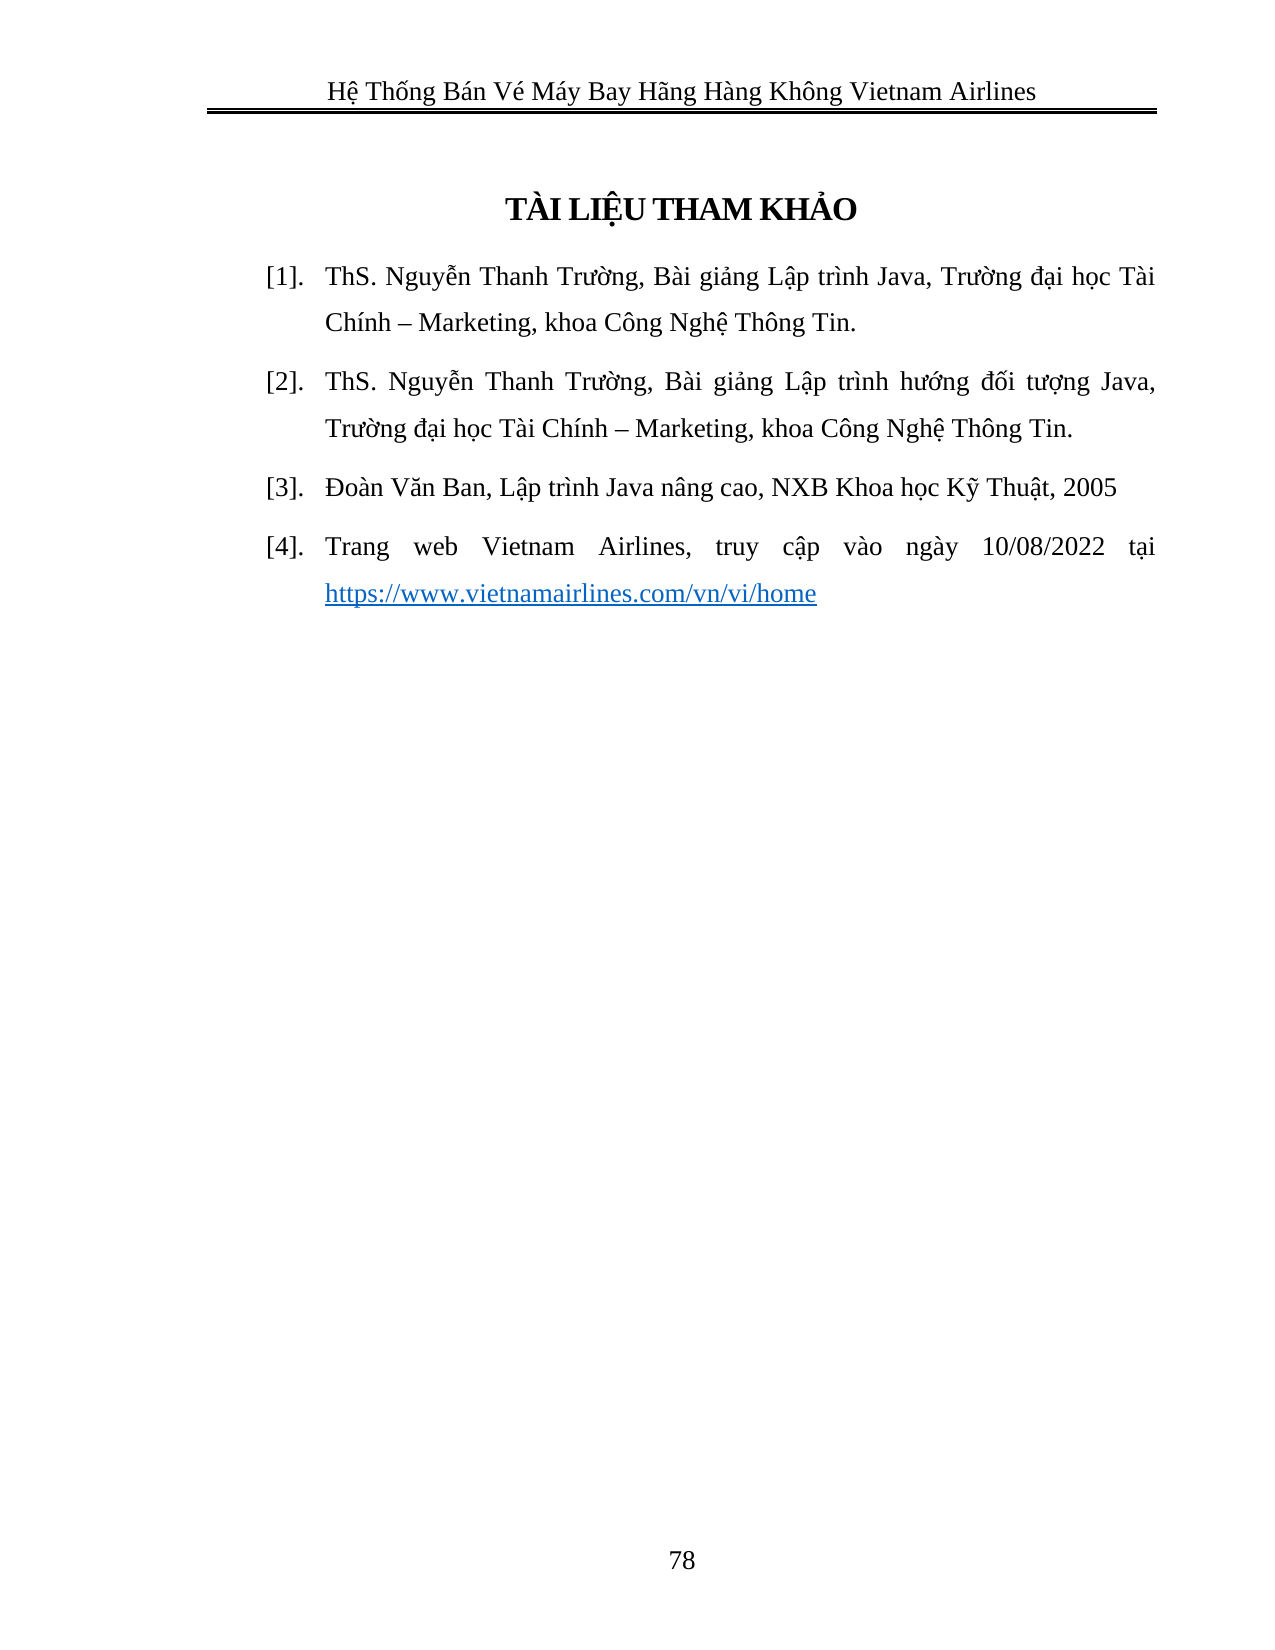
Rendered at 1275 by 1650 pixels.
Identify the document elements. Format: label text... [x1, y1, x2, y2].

list ThS. Nguyễn Thanh Trường, Bài giảng Lập trình Java, Trường đại học Tài Chính – Marketing, khoa Công Nghệ Thông Tin. [266, 260, 1157, 337]
list ThS. Nguyễn Thanh Trường, Bài giảng Lập trình hướng đối tượng Java, Trường đại học Tài Chính – Marketing, khoa Công Nghệ Thông Tin. [266, 366, 1157, 443]
list Đoàn Văn Ban, Lập trình Java nâng cao, NXB Khoa học Kỹ Thuật, 2005 [266, 471, 1157, 502]
text TÀI LIỆU THAM KHẢO [207, 190, 1157, 228]
list Trang web Vietnam Airlines, truy cập vào ngày 10/08/2022 tại https://www.vietnamairlines.com/vn/vi/home [266, 531, 1157, 608]
